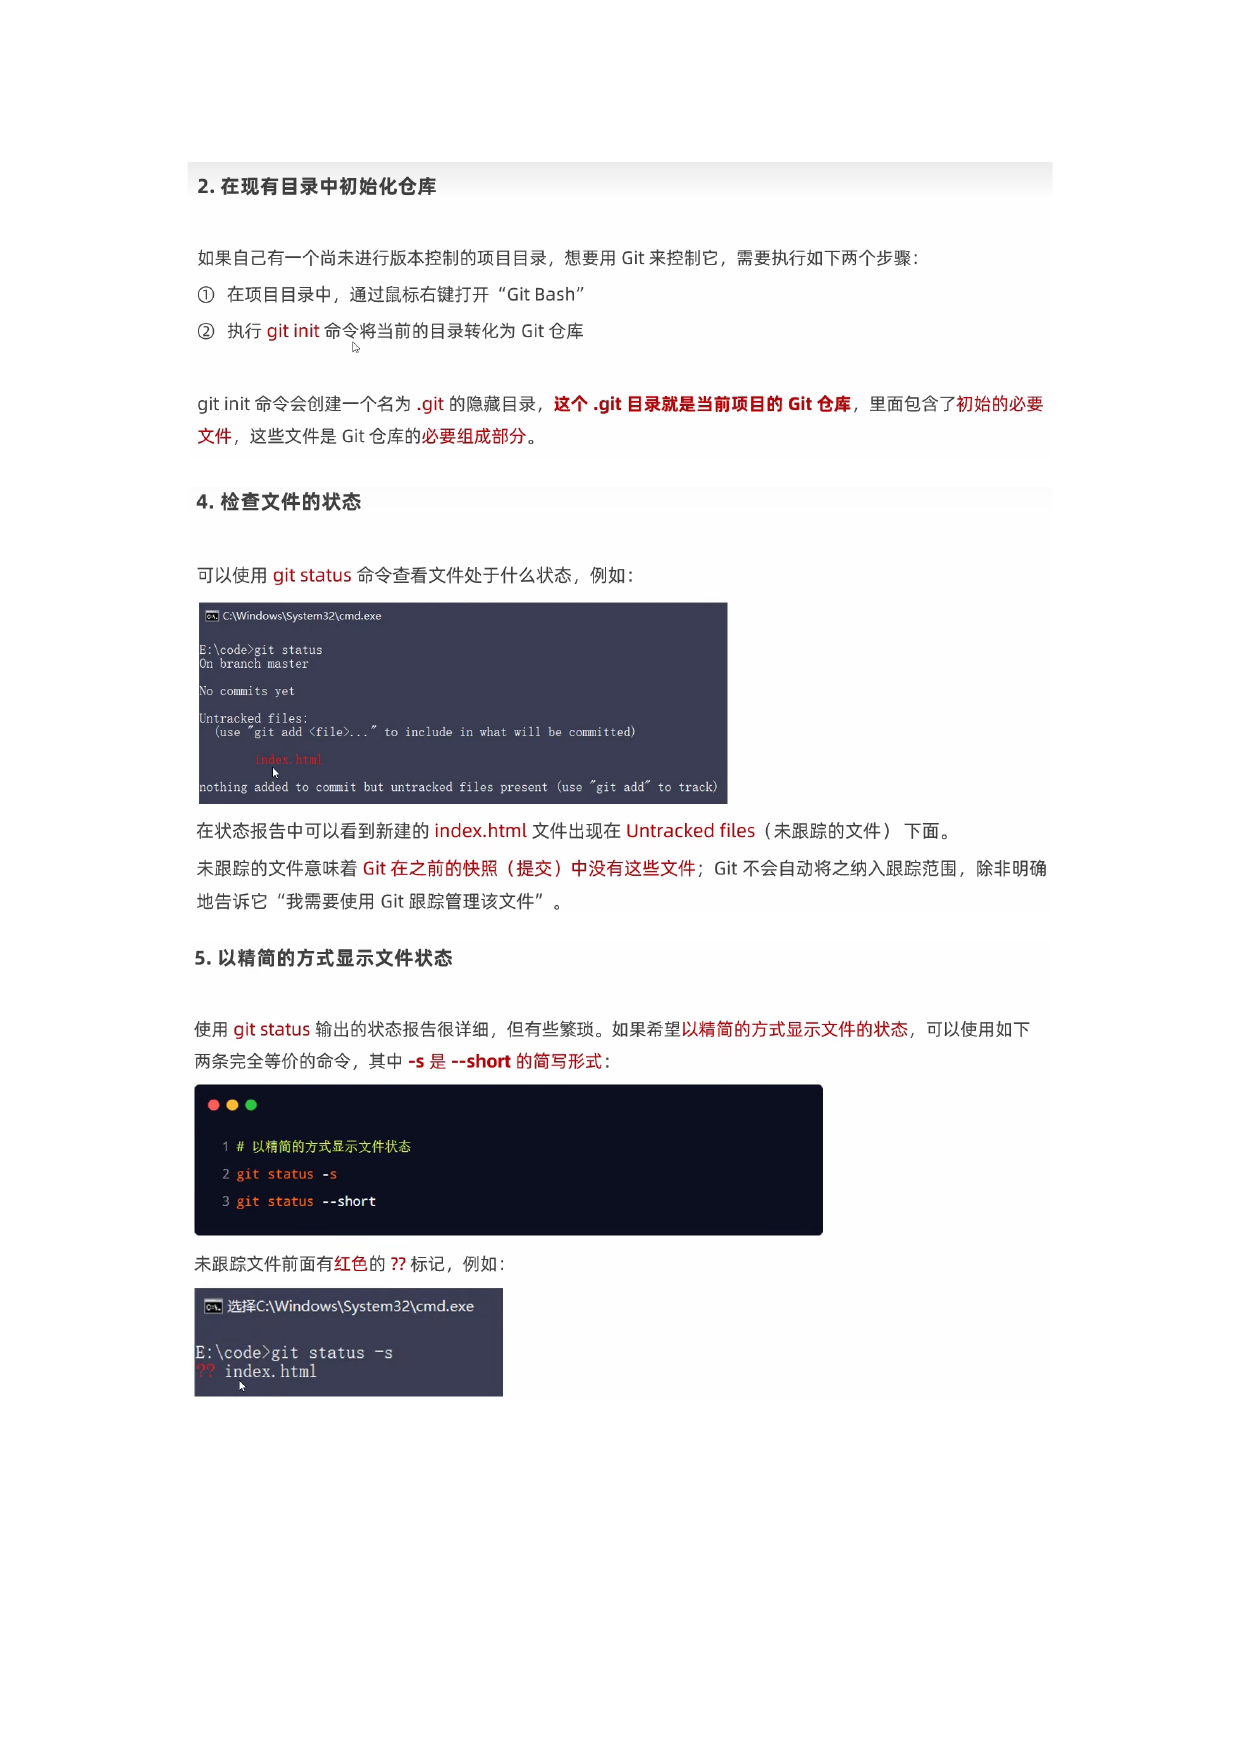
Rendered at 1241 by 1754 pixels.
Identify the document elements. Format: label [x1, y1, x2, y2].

picture [187, 487, 1053, 913]
picture [187, 162, 1053, 458]
picture [187, 942, 1053, 1400]
